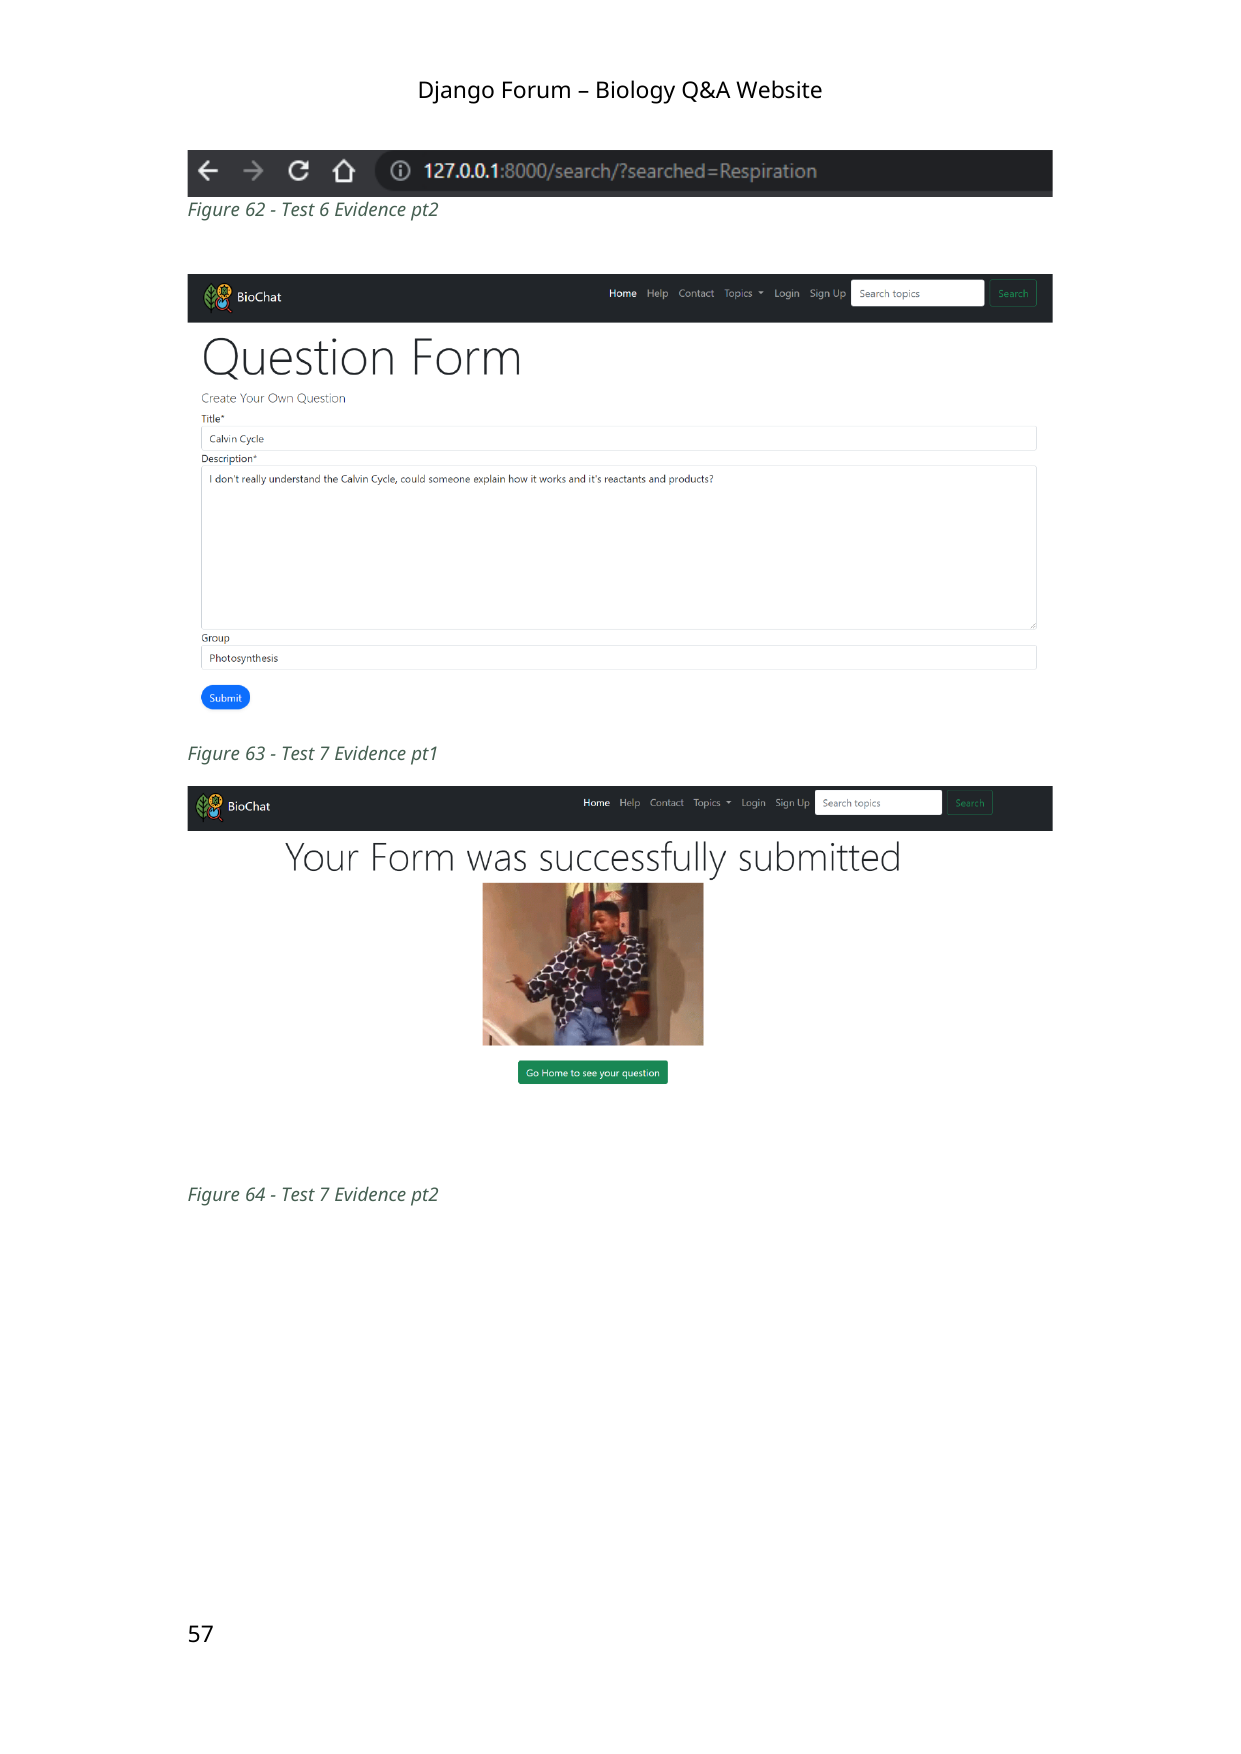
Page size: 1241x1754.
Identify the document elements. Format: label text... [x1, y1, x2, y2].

text Figure 63 - Test 7 Evidence pt1 [187, 740, 1053, 765]
picture [187, 150, 1053, 197]
picture [187, 786, 1053, 1181]
text Figure 62 - Test 6 Evidence pt2 [187, 197, 1053, 222]
picture [187, 274, 1053, 740]
text Figure 64 - Test 7 Evidence pt2 [187, 1181, 1053, 1206]
